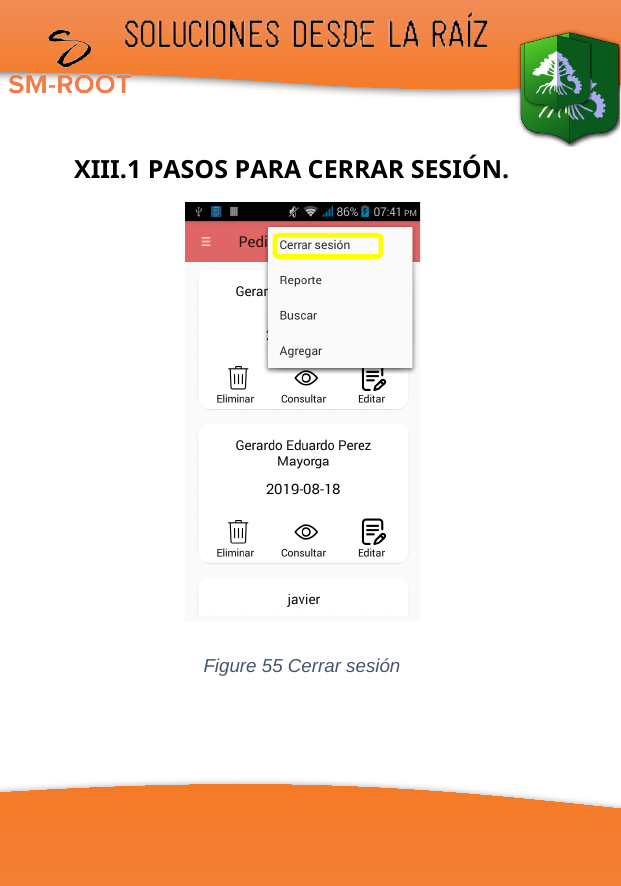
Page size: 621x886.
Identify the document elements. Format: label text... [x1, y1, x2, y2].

picture [516, 28, 621, 147]
picture [185, 202, 421, 621]
subtitle XIII.1 PASOS PARA CERRAR SESIÓN. [74, 152, 531, 186]
text Figure 55 Cerrar sesión [74, 655, 531, 676]
picture [7, 28, 132, 100]
